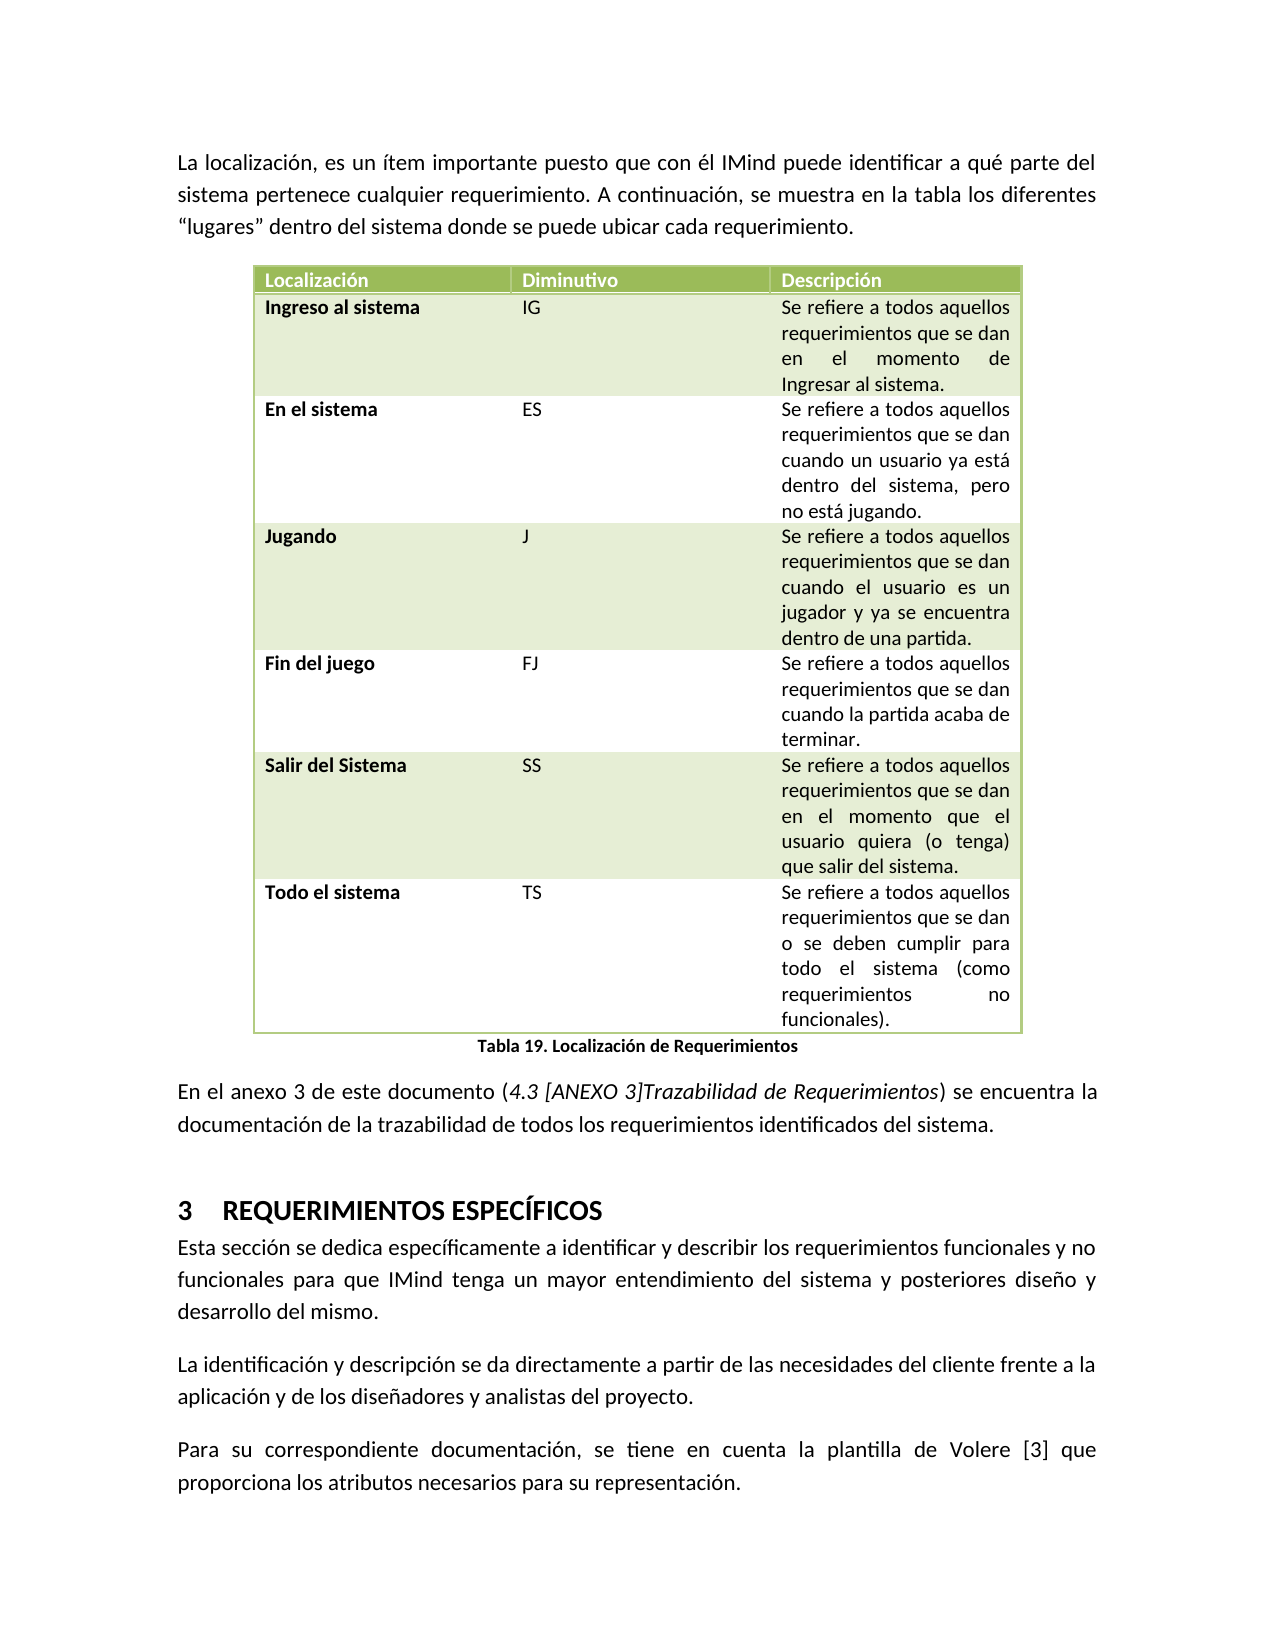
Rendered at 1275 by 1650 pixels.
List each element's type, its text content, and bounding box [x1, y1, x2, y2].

table_cell Se refiere a todos aquellos requerimientos que se dan en el momento de Ingresar al sistema. [770, 295, 1020, 396]
table_header Diminutivo [512, 267, 769, 292]
table_cell FJ [511, 650, 770, 752]
table_cell Salir del Sistema [255, 752, 511, 879]
table_cell ES [511, 396, 770, 523]
table_cell Se refiere a todos aquellos requerimientos que se dan cuando el usuario es un jugador y ya se encuentra dentro de una partida. [770, 523, 1020, 650]
text Para su correspondiente documentación, se tiene en cuenta la plantilla de Volere [3] que proporciona los atributos necesarios para su representación. [177, 1435, 1098, 1496]
table_cell Se refiere a todos aquellos requerimientos que se dan en el momento que el usuario quiera (o tenga) que salir del sistema. [770, 752, 1020, 879]
text Esta sección se dedica específicamente a identificar y describir los requerimientos funcionales y no funcionales para que IMind tenga un mayor entendimiento del sistema y posteriores diseño y desarrollo del mismo. [177, 1233, 1098, 1325]
text Tabla 19. Localización de Requerimientos [177, 1034, 1098, 1057]
table_cell Todo el sistema [255, 879, 511, 1032]
table_header Descripción [771, 267, 1020, 292]
table_cell Fin del juego [255, 650, 511, 752]
table_cell En el sistema [255, 396, 511, 523]
table_cell Jugando [255, 523, 511, 650]
subtitle REQUERIMIENTOS ESPECÍFICOS [177, 1192, 1098, 1227]
table_cell Se refiere a todos aquellos requerimientos que se dan cuando la partida acaba de terminar. [770, 650, 1020, 752]
text La localización, es un ítem importante puesto que con él IMind puede identificar a qué parte del sistema pertenece cualquier requerimiento. A continuación, se muestra en la tabla los diferentes “lugares” dentro del sistema donde se puede ubicar cada requerimiento. [177, 148, 1098, 240]
table_cell IG [511, 295, 770, 396]
table_cell SS [511, 752, 770, 879]
table_header Localización [255, 267, 510, 292]
table_cell TS [511, 879, 770, 1032]
text La identificación y descripción se da directamente a partir de las necesidades del cliente frente a la aplicación y de los diseñadores y analistas del proyecto. [177, 1350, 1098, 1410]
table_cell J [511, 523, 770, 650]
table_cell Se refiere a todos aquellos requerimientos que se dan cuando un usuario ya está dentro del sistema, pero no está jugando. [770, 396, 1020, 523]
table_cell Se refiere a todos aquellos requerimientos que se dan o se deben cumplir para todo el sistema (como requerimientos no funcionales). [770, 879, 1020, 1032]
table_cell Ingreso al sistema [255, 295, 511, 396]
